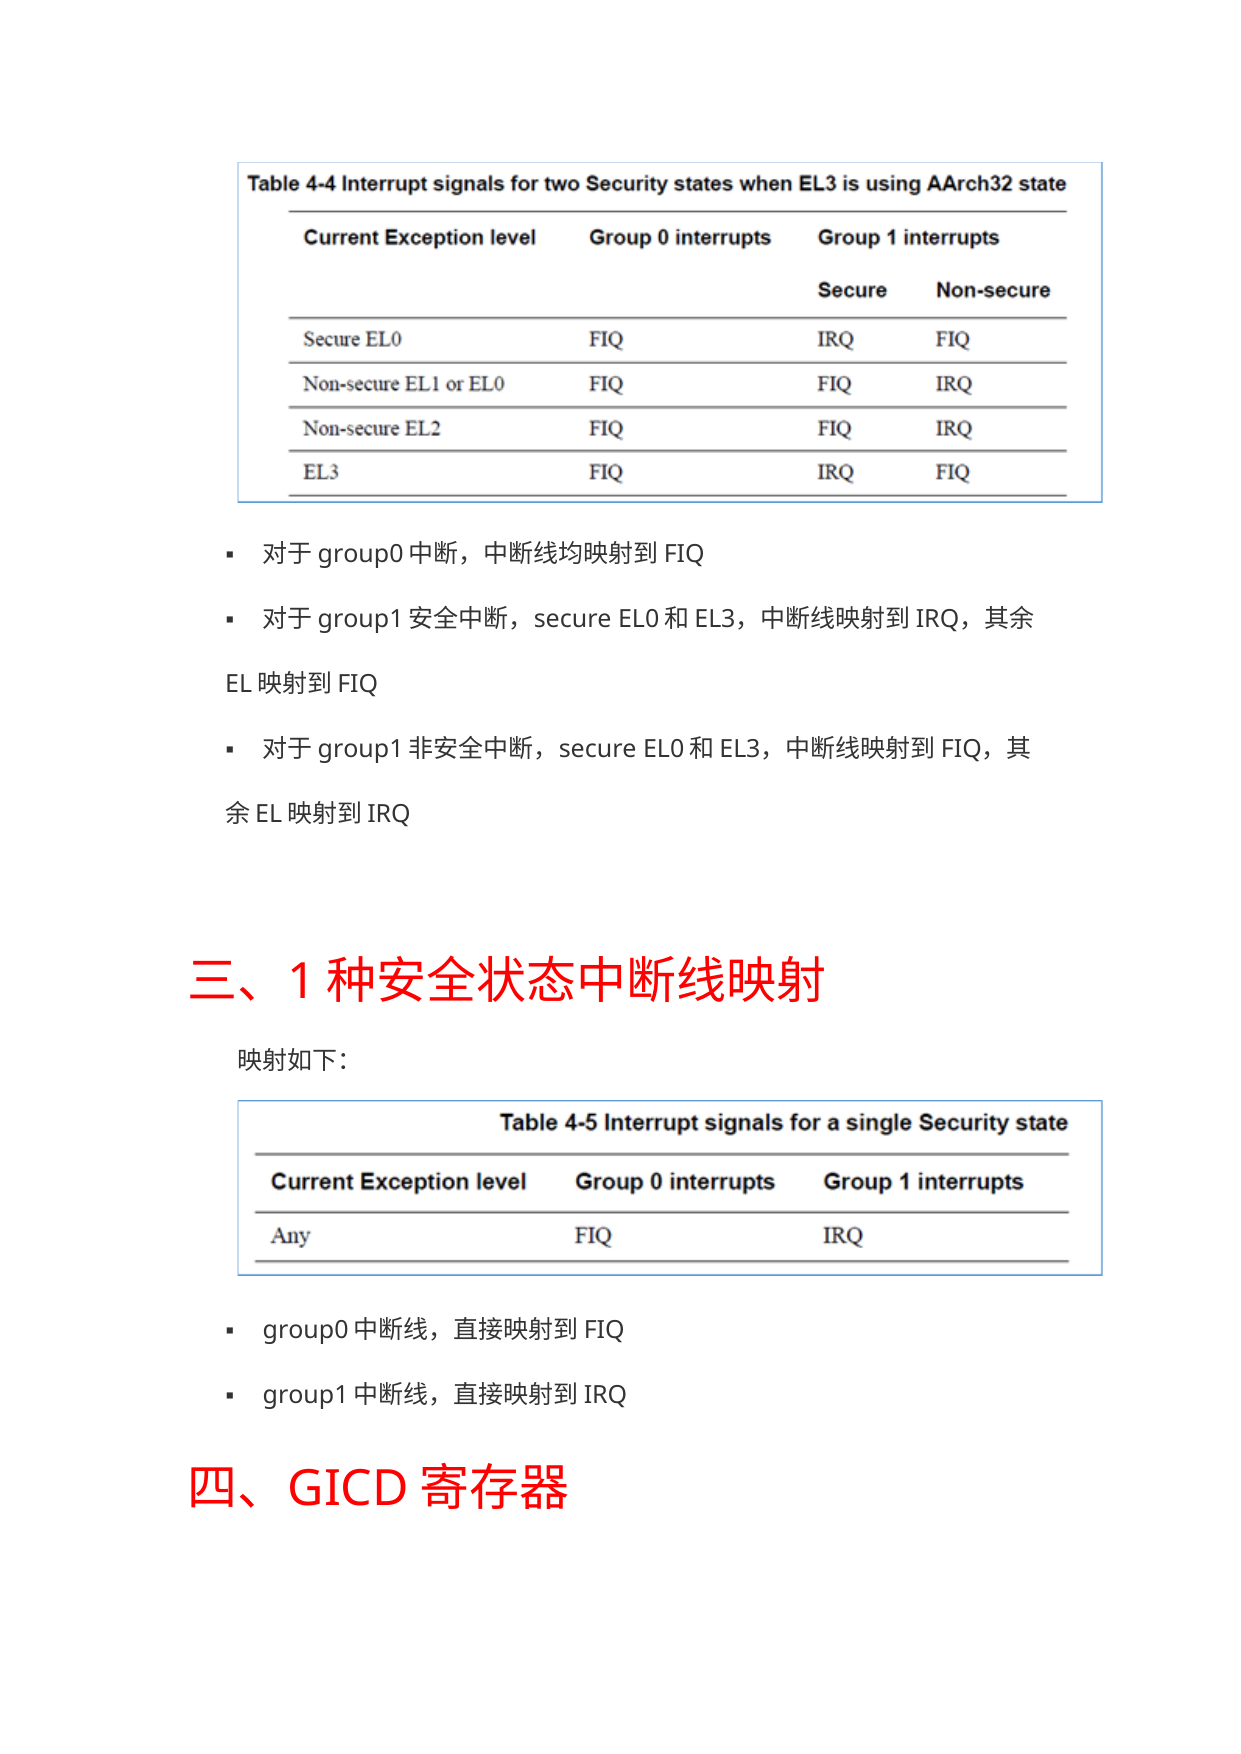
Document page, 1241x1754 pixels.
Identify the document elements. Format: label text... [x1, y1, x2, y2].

subtitle 四、GICD寄存器 [187, 1434, 1053, 1532]
list group0中断线，直接映射到FIQ [225, 1295, 1053, 1360]
picture [237, 1100, 1103, 1276]
list 对于group0中断，中断线均映射到FIQ [225, 519, 1053, 584]
text 映射如下： [187, 1026, 1053, 1091]
list group1中断线，直接映射到IRQ [225, 1360, 1053, 1425]
picture [237, 162, 1103, 503]
list 对于group1安全中断，secure EL0和EL3，中断线映射到IRQ，其余EL映射到FIQ [225, 584, 1053, 714]
subtitle 三、1种安全状态中断线映射 [187, 928, 1053, 1026]
list 对于group1非安全中断，secure EL0和EL3，中断线映射到FIQ，其余EL映射到IRQ [225, 714, 1053, 844]
